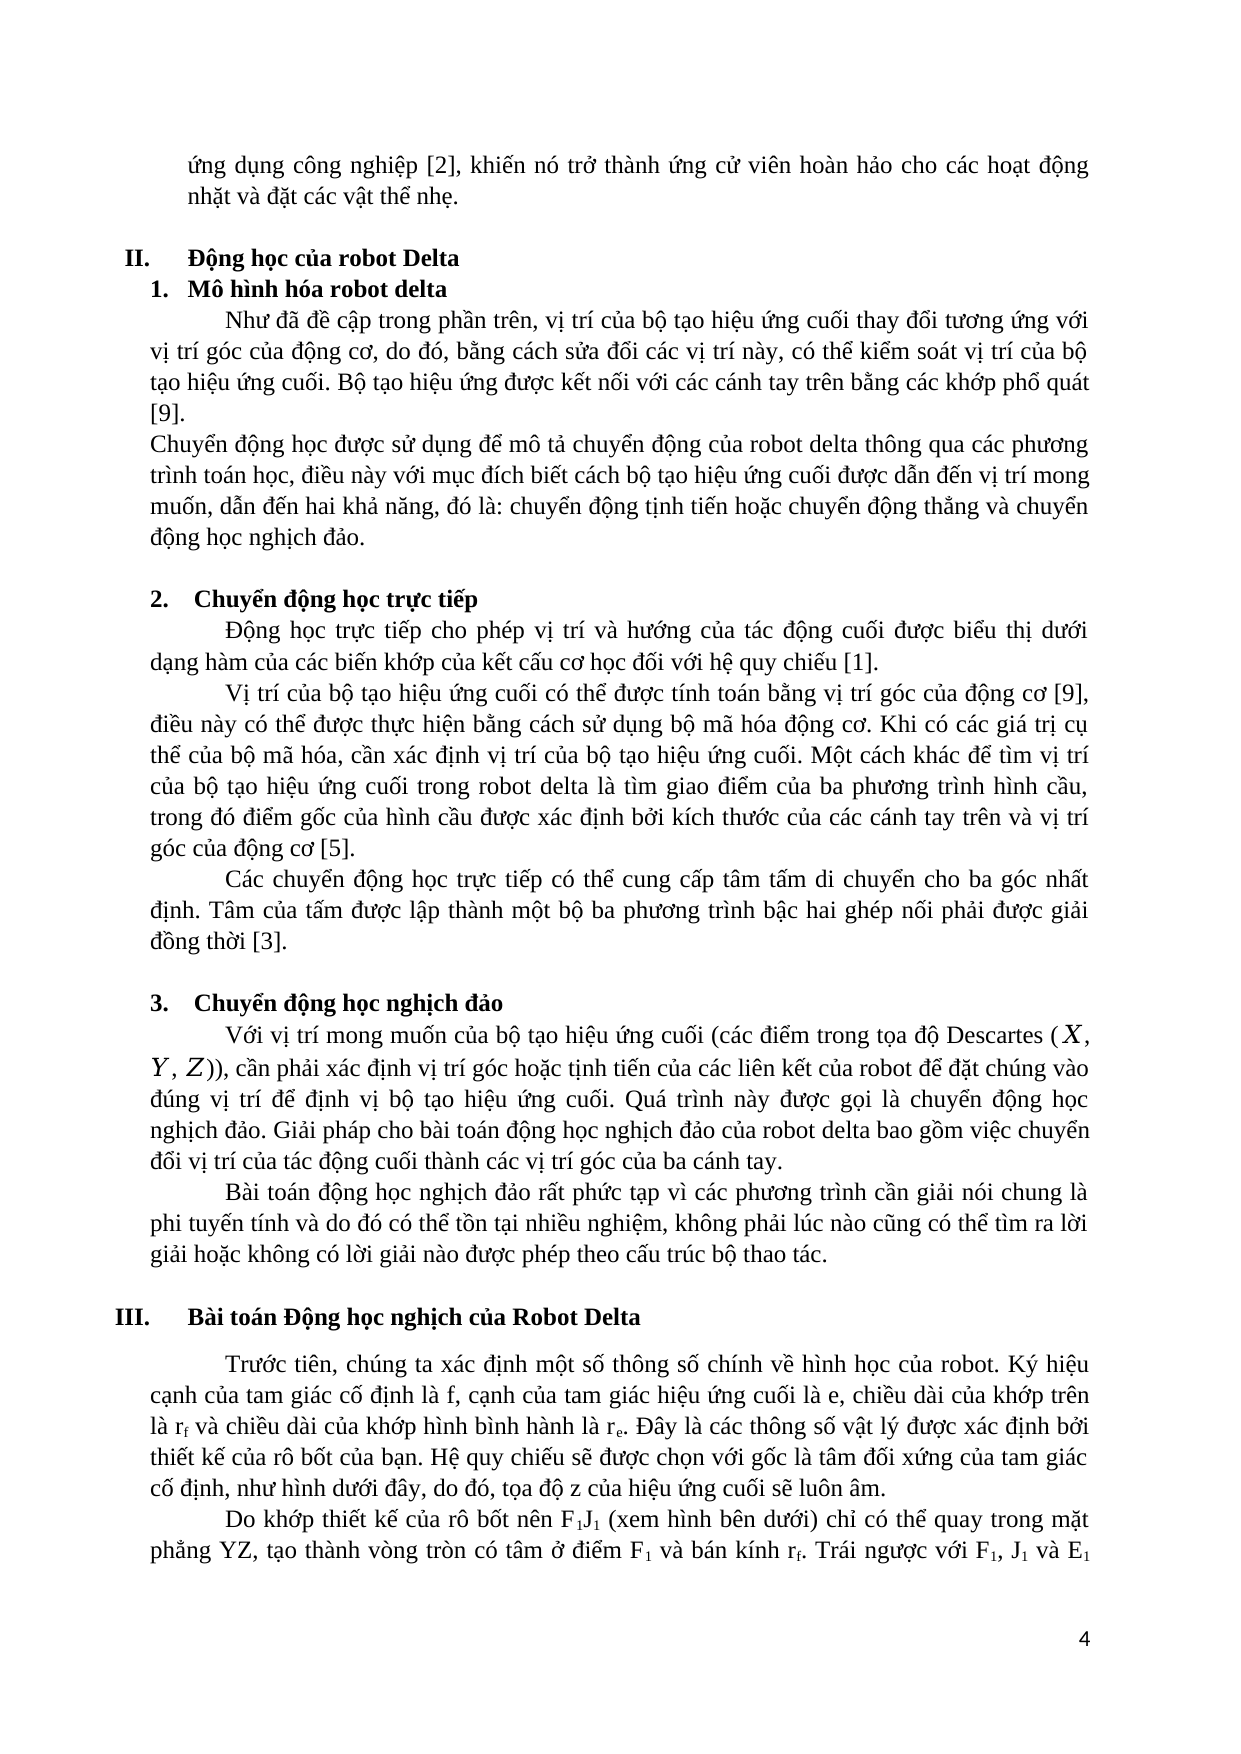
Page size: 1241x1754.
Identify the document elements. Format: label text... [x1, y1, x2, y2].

list Chuyển động học được sử dụng để mô tả chuyển động của robot delta thông qua các phương trình toán học, điều này với mục đích biết cách bộ tạo hiệu ứng cuối được dẫn đến vị trí mong muốn, dẫn đến hai khả năng, đó là: chuyển động tịnh tiến hoặc chuyển động thẳng và chuyển động học nghịch đảo. [150, 429, 1090, 551]
list Trước tiên, chúng ta xác định một số thông số chính về hình học của robot. Ký hiệu cạnh của tam giác cố định là f, cạnh của tam giác hiệu ứng cuối là e, chiều dài của khớp trên là rf và chiều dài của khớp hình bình hành là re. Đây là các thông số vật lý được xác định bởi thiết kế của rô bốt của bạn. Hệ quy chiếu sẽ được chọn với gốc là tâm đối xứng của tam giác cố định, như hình dưới đây, do đó, tọa độ z của hiệu ứng cuối sẽ luôn âm. [150, 1349, 1090, 1502]
list Động học của robot Delta [150, 243, 1090, 272]
list Các chuyển động học trực tiếp có thể cung cấp tâm tấm di chuyển cho ba góc nhất định. Tâm của tấm được lập thành một bộ ba phương trình bậc hai ghép nối phải được giải đồng thời [3]. [150, 864, 1090, 955]
list Như đã đề cập trong phần trên, vị trí của bộ tạo hiệu ứng cuối thay đổi tương ứng với vị trí góc của động cơ, do đó, bằng cách sửa đổi các vị trí này, có thể kiểm soát vị trí của bộ tạo hiệu ứng cuối. Bộ tạo hiệu ứng được kết nối với các cánh tay trên bằng các khớp phổ quát [9]. [150, 305, 1090, 427]
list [187, 150, 1090, 210]
list Bài toán động học nghịch đảo rất phức tạp vì các phương trình cần giải nói chung là phi tuyến tính và do đó có thể tồn tại nhiều nghiệm, không phải lúc nào cũng có thể tìm ra lời giải hoặc không có lời giải nào được phép theo cấu trúc bộ thao tác. [150, 1177, 1090, 1268]
list Mô hình hóa robot delta [150, 274, 1090, 303]
list Chuyển động học nghịch đảo [150, 988, 1090, 1017]
list Bài toán Động học nghịch của Robot Delta [150, 1302, 1090, 1330]
list Vị trí của bộ tạo hiệu ứng cuối có thể được tính toán bằng vị trí góc của động cơ [9], điều này có thể được thực hiện bằng cách sử dụng bộ mã hóa động cơ. Khi có các giá trị cụ thể của bộ mã hóa, cần xác định vị trí của bộ tạo hiệu ứng cuối. Một cách khác để tìm vị trí của bộ tạo hiệu ứng cuối trong robot delta là tìm giao điểm của ba phương trình hình cầu, trong đó điểm gốc của hình cầu được xác định bởi kích thước của các cánh tay trên và vị trí góc của động cơ [5]. [150, 678, 1090, 862]
list Động học trực tiếp cho phép vị trí và hướng của tác động cuối được biểu thị dưới dạng hàm của các biến khớp của kết cấu cơ học đối với hệ quy chiếu [1]. [150, 616, 1090, 675]
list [150, 1504, 1090, 1564]
list Chuyển động học trực tiếp [150, 584, 1090, 613]
list Với vị trí mong muốn của bộ tạo hiệu ứng cuối (các điểm trong tọa độ Descartes (𝑋, 𝑌, 𝑍)), cần phải xác định vị trí góc hoặc tịnh tiến của các liên kết của robot để đặt chúng vào đúng vị trí để định vị bộ tạo hiệu ứng cuối. Quá trình này được gọi là chuyển động học nghịch đảo. Giải pháp cho bài toán động học nghịch đảo của robot delta bao gồm việc chuyển đổi vị trí của tác động cuối thành các vị trí góc của ba cánh tay. [150, 1019, 1090, 1175]
